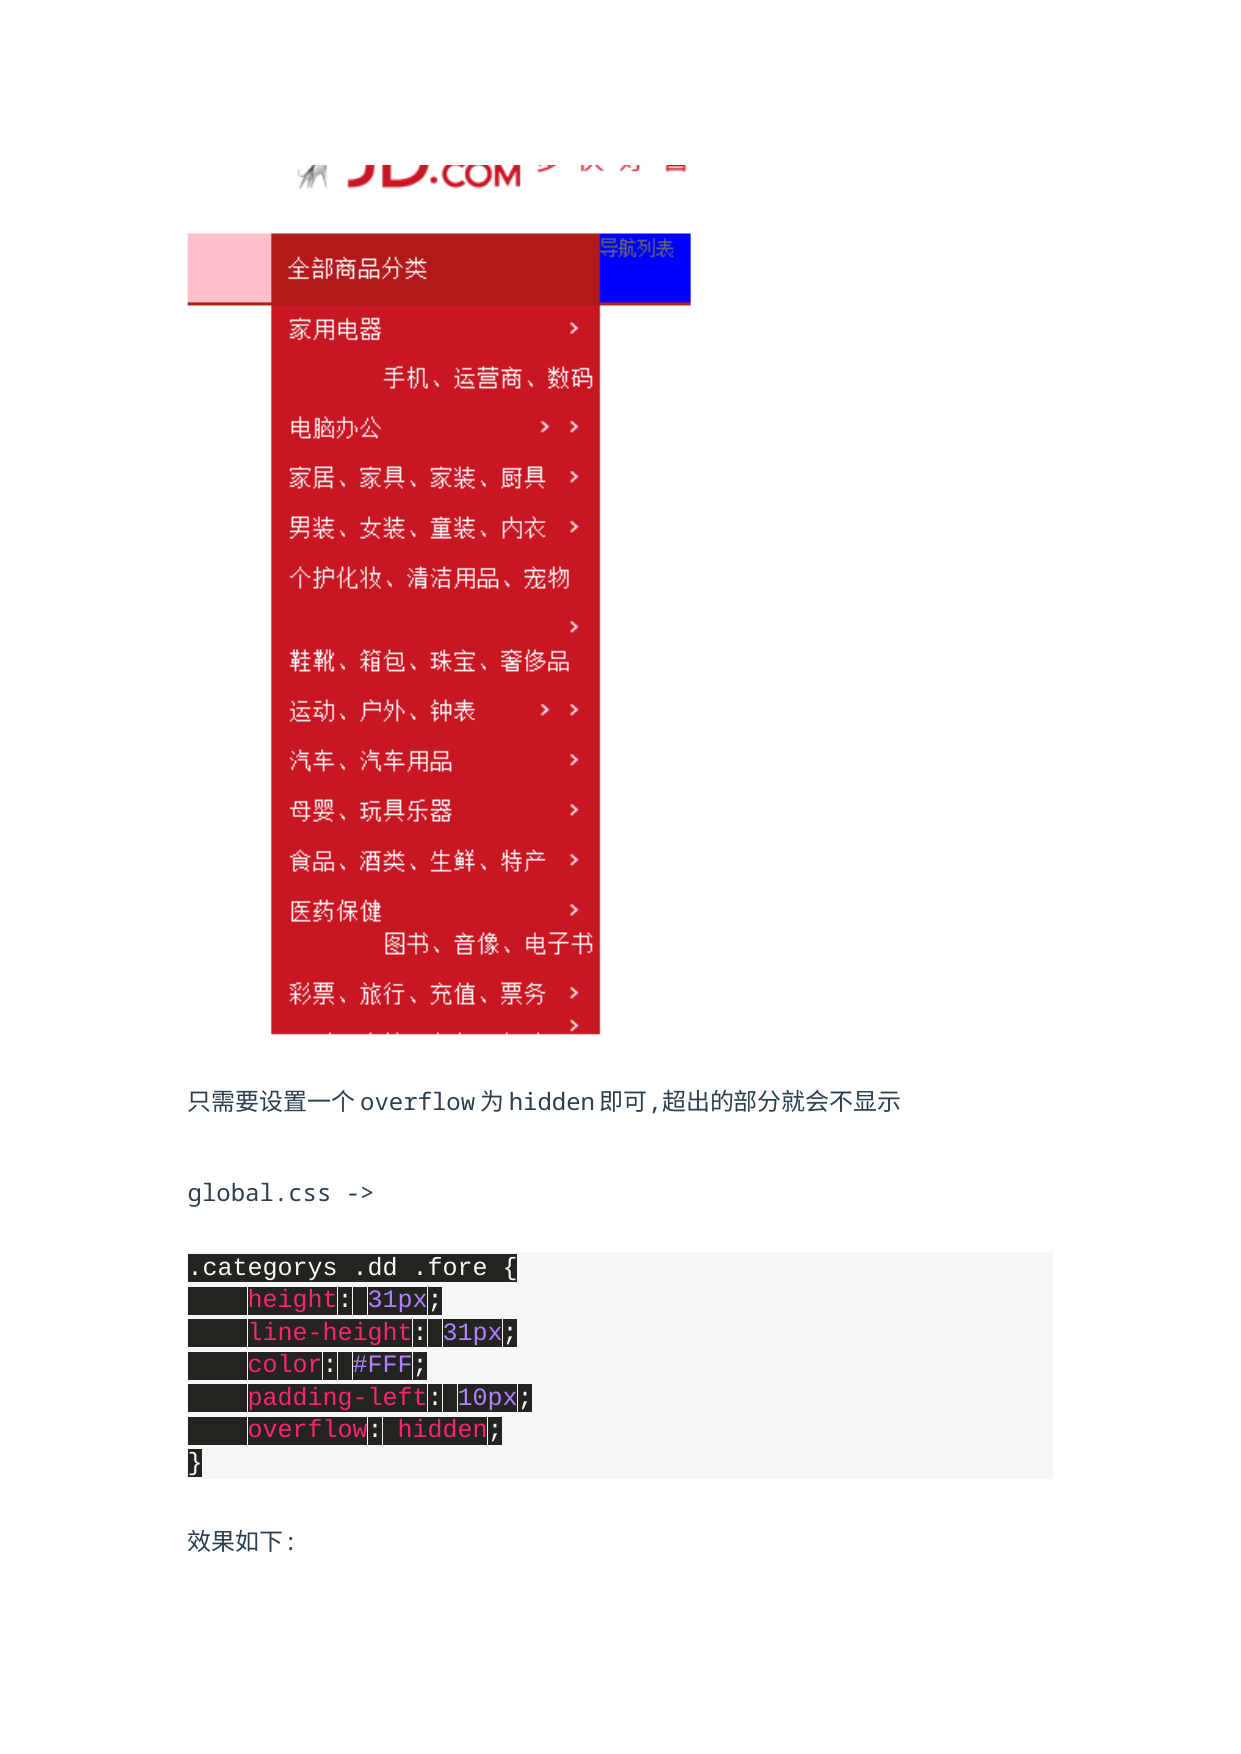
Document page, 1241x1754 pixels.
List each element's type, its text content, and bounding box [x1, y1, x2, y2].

picture [187, 165, 691, 1036]
text .categorys .dd .fore { height: 31px; line-height: 31px; color: #FFF; padding-left: 10px; overflow: hidden; } [187, 1252, 1053, 1479]
text 只需要设置一个overflow为hidden即可,超出的部分就会不显示 [187, 1067, 1053, 1132]
text global.css -> [187, 1159, 1053, 1224]
text 效果如下: [187, 1507, 1053, 1572]
